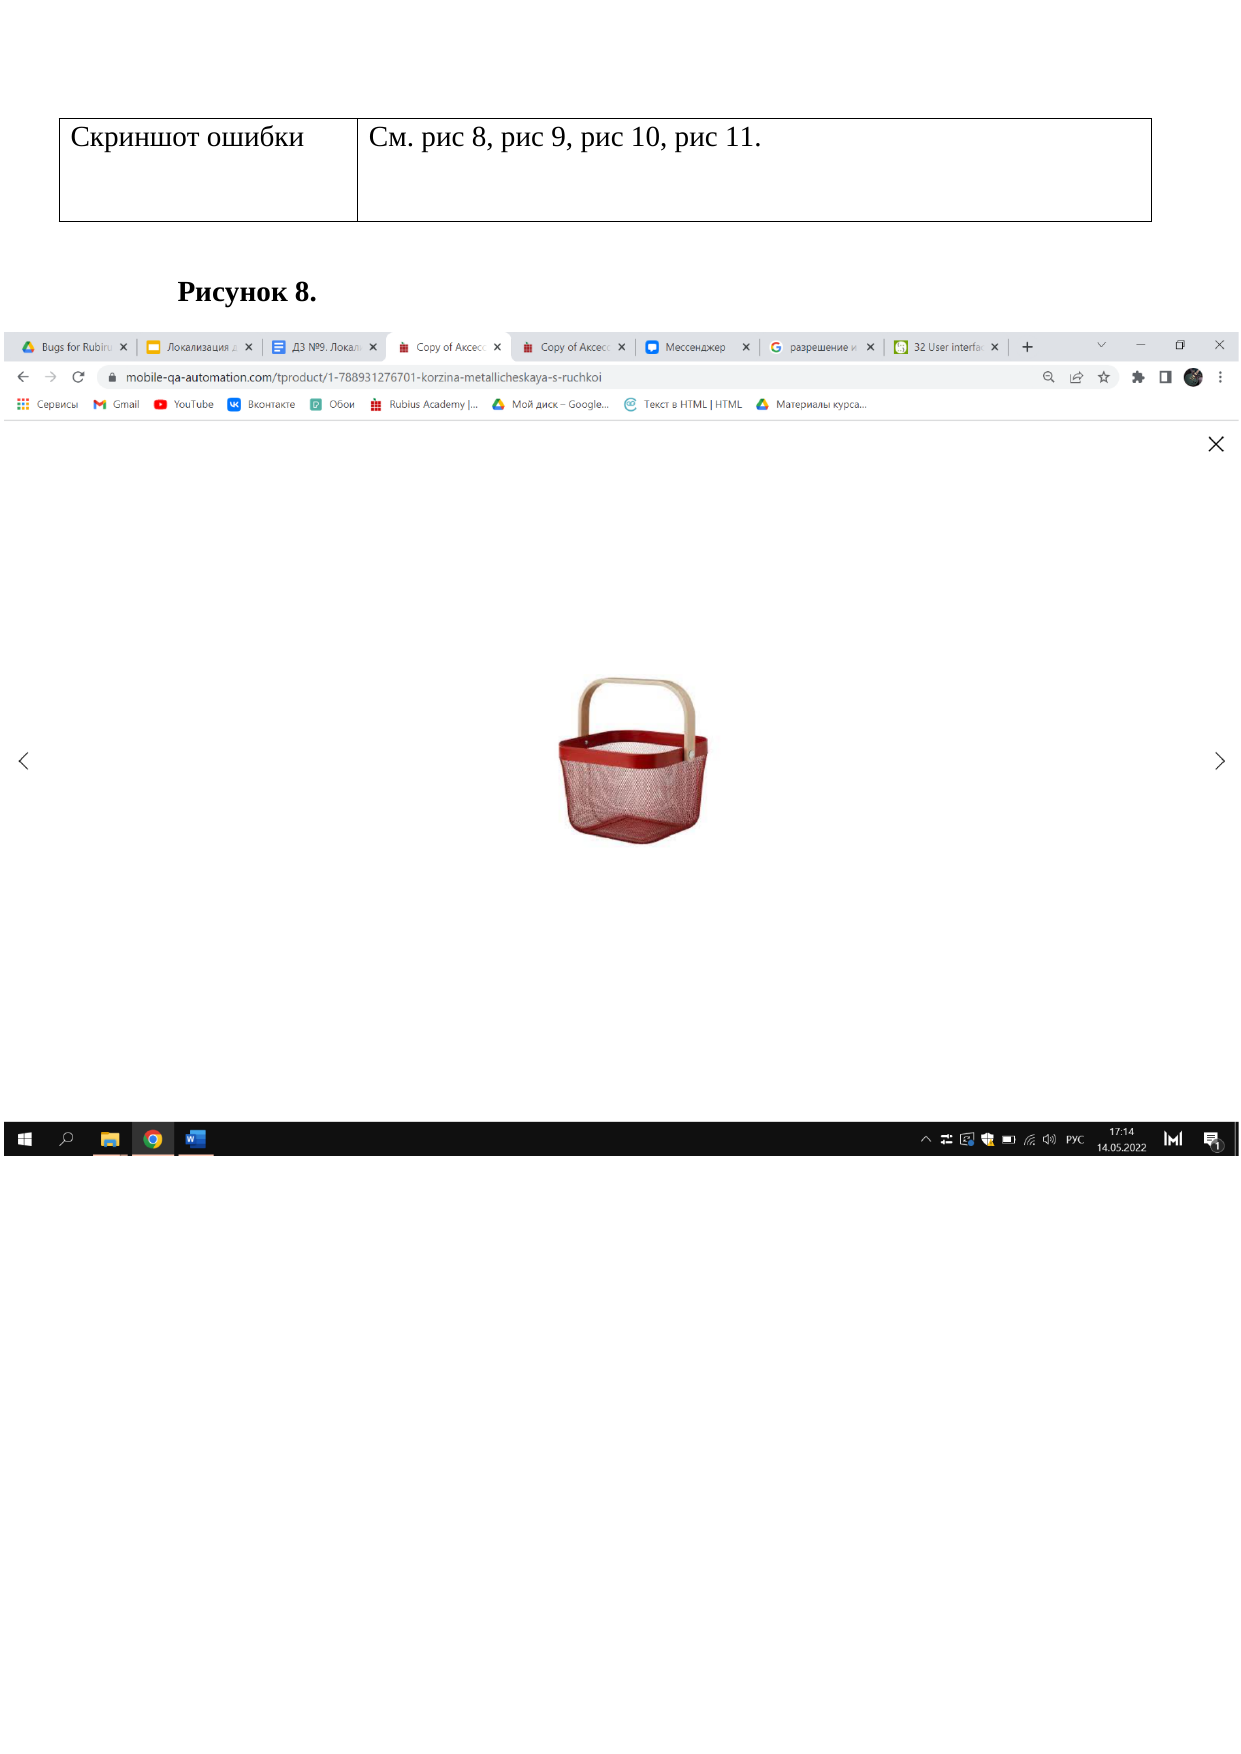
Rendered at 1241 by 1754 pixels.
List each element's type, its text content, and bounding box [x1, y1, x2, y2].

table_cell См. рис 8, рис 9, рис 10, рис 11. [358, 119, 1151, 221]
picture [4, 332, 1239, 1156]
table_cell Скриншот ошибки [60, 119, 357, 221]
text Рисунок 8. [177, 274, 1152, 308]
